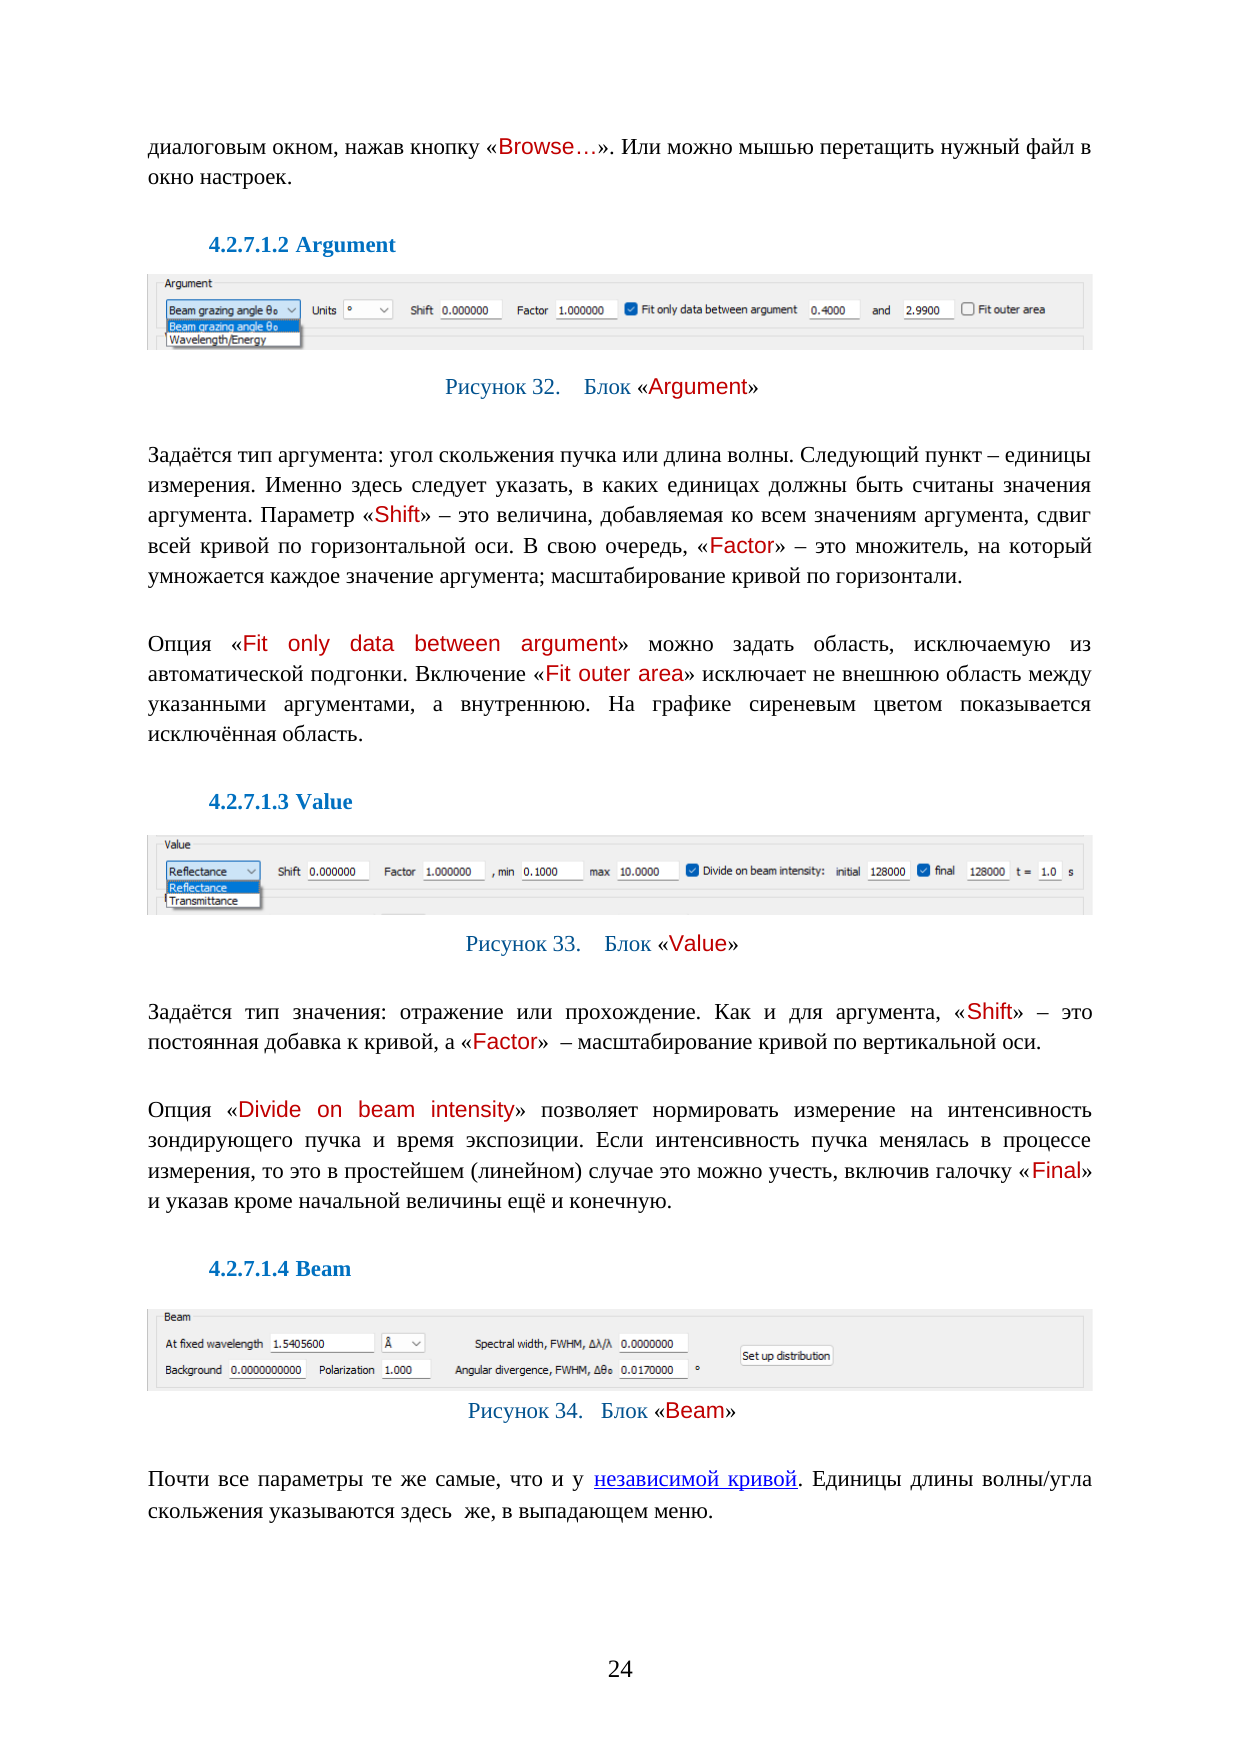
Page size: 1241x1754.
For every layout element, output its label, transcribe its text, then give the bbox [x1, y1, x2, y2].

text Задаётся тип аргумента: угол скольжения пучка или длина волны. Следующий пункт – единицы измерения. Именно здесь следует указать, в каких единицах должны быть считаны значения аргумента. Параметр «Shift» – это величина, добавляемая ко всем значениям аргумента, сдвиг всей кривой по горизонтальной оси. В свою очередь, «Factor» – это множитель, на который умножается каждое значение аргумента; масштабирование кривой по горизонтали. [148, 441, 1093, 588]
text Опция «Fit only data between argument» можно задать область, исключаемую из автоматической подгонки. Включение «Fit outer area» исключает не внешнюю область между указанными аргументами, а внутреннюю. На графике сиреневым цветом показывается исключённая область. [148, 629, 1093, 747]
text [148, 133, 1093, 189]
text Почти все параметры те же самые, что и у независимой кривой. Единицы длины волны/угла скольжения указываются здесь же, в выпадающем меню. [148, 1465, 1093, 1524]
picture [147, 274, 1093, 350]
picture [147, 1309, 1093, 1391]
text Задаётся тип значения: отражение или прохождение. Как и для аргумента, «Shift» – это постоянная добавка к кривой, а «Factor» – масштабирование кривой по вертикальной оси. [148, 998, 1093, 1055]
subtitle Argument [209, 231, 1093, 257]
picture [147, 835, 1093, 915]
list Блок «Beam» [178, 1391, 1093, 1423]
subtitle Value [209, 788, 1093, 814]
text Опция «Divide on beam intensity» позволяет нормировать измерение на интенсивность зондирующего пучка и время экспозиции. Если интенсивность пучка менялась в процессе измерения, то это в простейшем (линейном) случае это можно учесть, включив галочку «Final» и указав кроме начальной величины ещё и конечную. [148, 1096, 1093, 1213]
list Блок «Argument» [178, 350, 1093, 399]
list Блок «Value» [178, 915, 1093, 957]
subtitle Beam [209, 1255, 1093, 1281]
